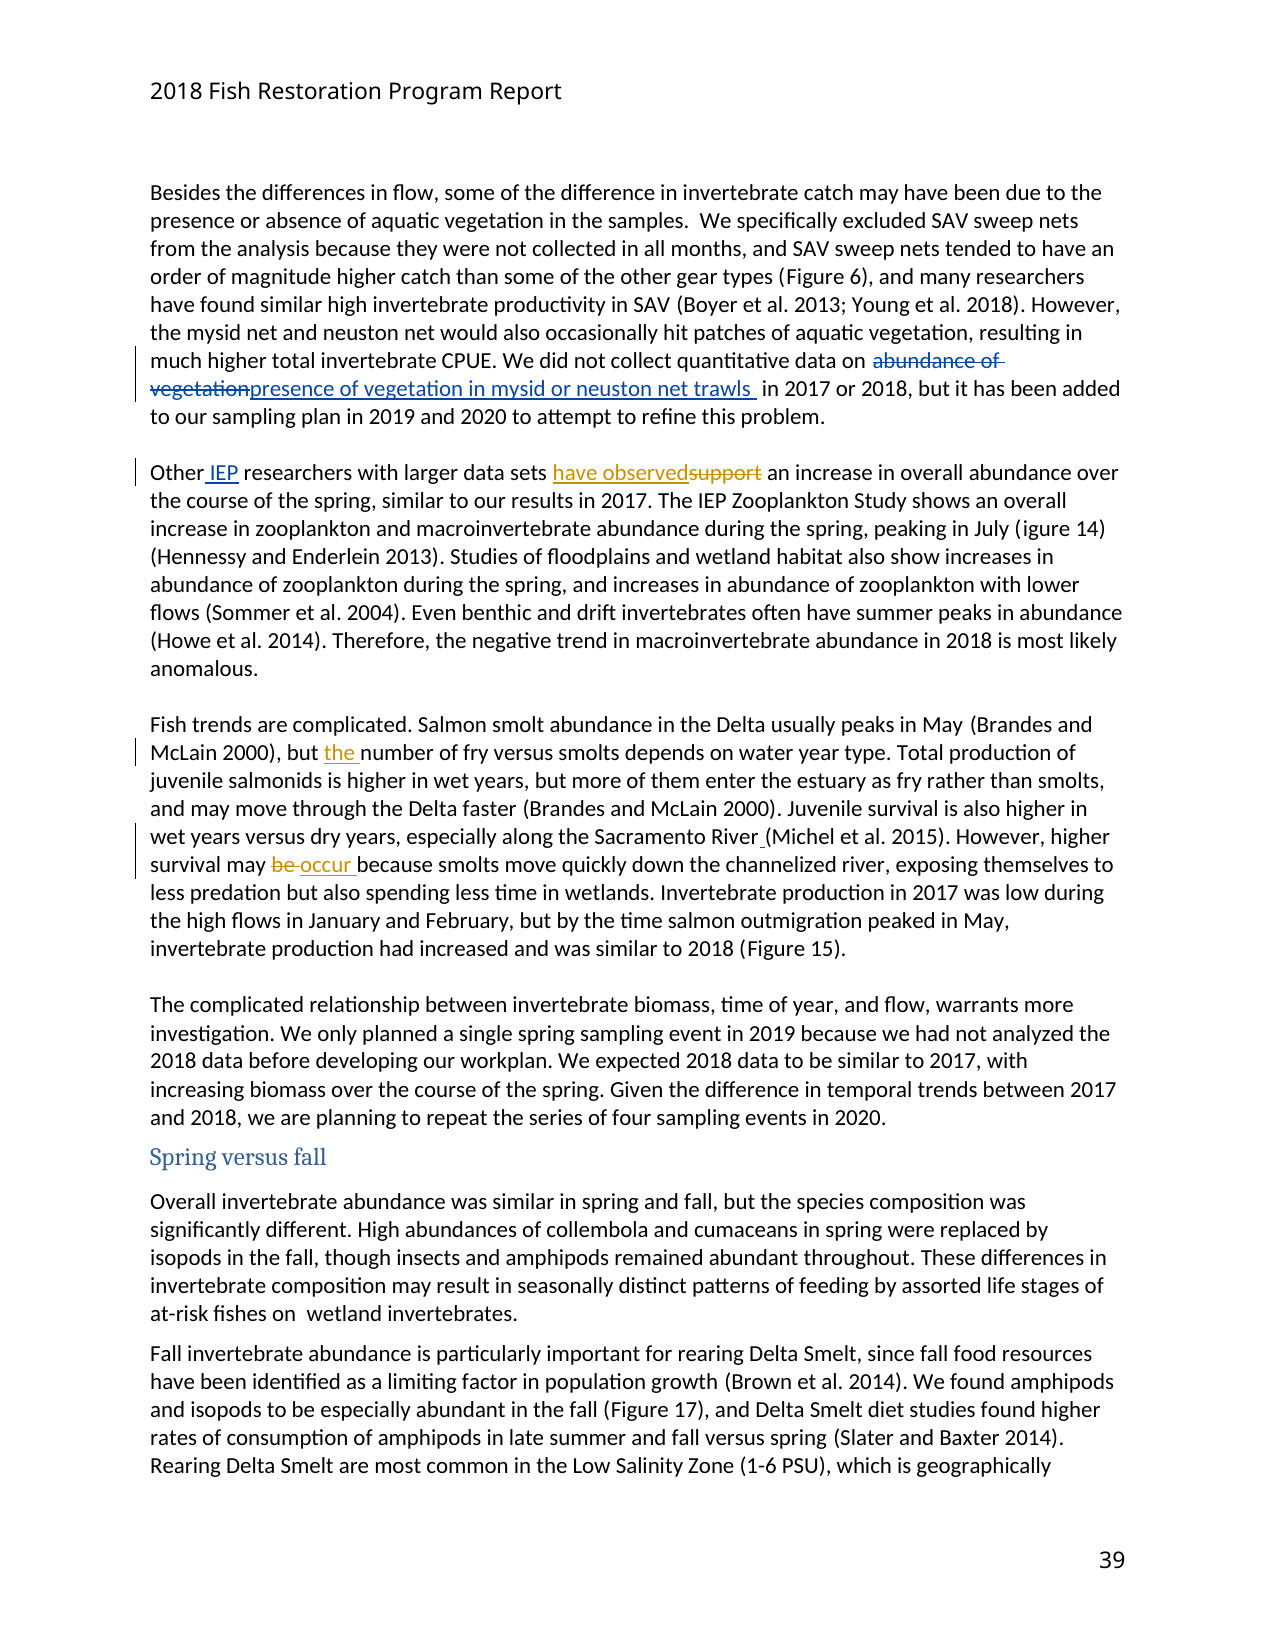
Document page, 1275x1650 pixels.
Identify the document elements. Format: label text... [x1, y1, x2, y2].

list The complicated relationship between invertebrate biomass, time of year, and flow, warrants more investigation. We only planned a single spring sampling event in 2019 because we had not analyzed the 2018 data before developing our workplan. We expected 2018 data to be similar to 2017, with increasing biomass over the course of the spring. Given the difference in temporal trends between 2017 and 2018, we are planning to repeat the series of four sampling events in 2020. [150, 991, 1125, 1131]
subtitle Spring versus fall [150, 1143, 1125, 1172]
list Besides the differences in flow, some of the difference in invertebrate catch may have been due to the presence or absence of aquatic vegetation in the samples. We specifically excluded SAV sweep nets from the analysis because they were not collected in all months, and SAV sweep nets tended to have an order of magnitude higher catch than some of the other gear types (Figure 6), and many researchers have found similar high invertebrate productivity in SAV (Boyer et al. 2013; Young et al. 2018). However, the mysid net and neuston net would also occasionally hit patches of aquatic vegetation, resulting in much higher total invertebrate CPUE. We did not collect quantitative data on in 2017 or 2018, but it has been added to our sampling plan in 2019 and 2020 to attempt to refine this problem. [150, 178, 1125, 430]
list Fish trends are complicated. Salmon smolt abundance in the Delta usually peaks in May (Brandes and McLain 2000), but number of fry versus smolts depends on water year type. Total production of juvenile salmonids is higher in wet years, but more of them enter the estuary as fry rather than smolts, and may move through the Delta faster (Brandes and McLain 2000). Juvenile survival is also higher in wet years versus dry years, especially along the Sacramento River(Michel et al. 2015). However, higher survival may because smolts move quickly down the channelized river, exposing themselves to less predation but also spending less time in wetlands. Invertebrate production in 2017 was low during the high flows in January and February, but by the time salmon outmigration peaked in May, invertebrate production had increased and was similar to 2018 (Figure 19). [150, 710, 1125, 963]
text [150, 1339, 1125, 1479]
list Other researchers with larger data sets an increase in overall abundance over the course of the spring, similar to our results in 2017. The IEP Zooplankton Study shows an overall increase in zooplankton and macroinvertebrate abundance during the spring, peaking in July (Figure 17) (Hennessy and Enderlein 2013). Studies of floodplains and wetland habitat also show increases in abundance of zooplankton during the spring, and increases in abundance of zooplankton with lower flows (Sommer et al. 2004). Even benthic and drift invertebrates often have summer peaks in abundance (Howe et al. 2014). Therefore, the negative trend in macroinvertebrate abundance in 2018 is most likely anomalous. [150, 458, 1125, 682]
text Overall invertebrate abundance was similar in spring and fall, but the species composition was significantly different. High abundances of collembola and cumaceans in spring were replaced by isopods in the fall, though insects and amphipods remained abundant throughout. These differences in invertebrate composition may result in seasonally distinct patterns of feeding by assorted life stages of at-risk fishes on wetland invertebrates. [150, 1187, 1125, 1327]
